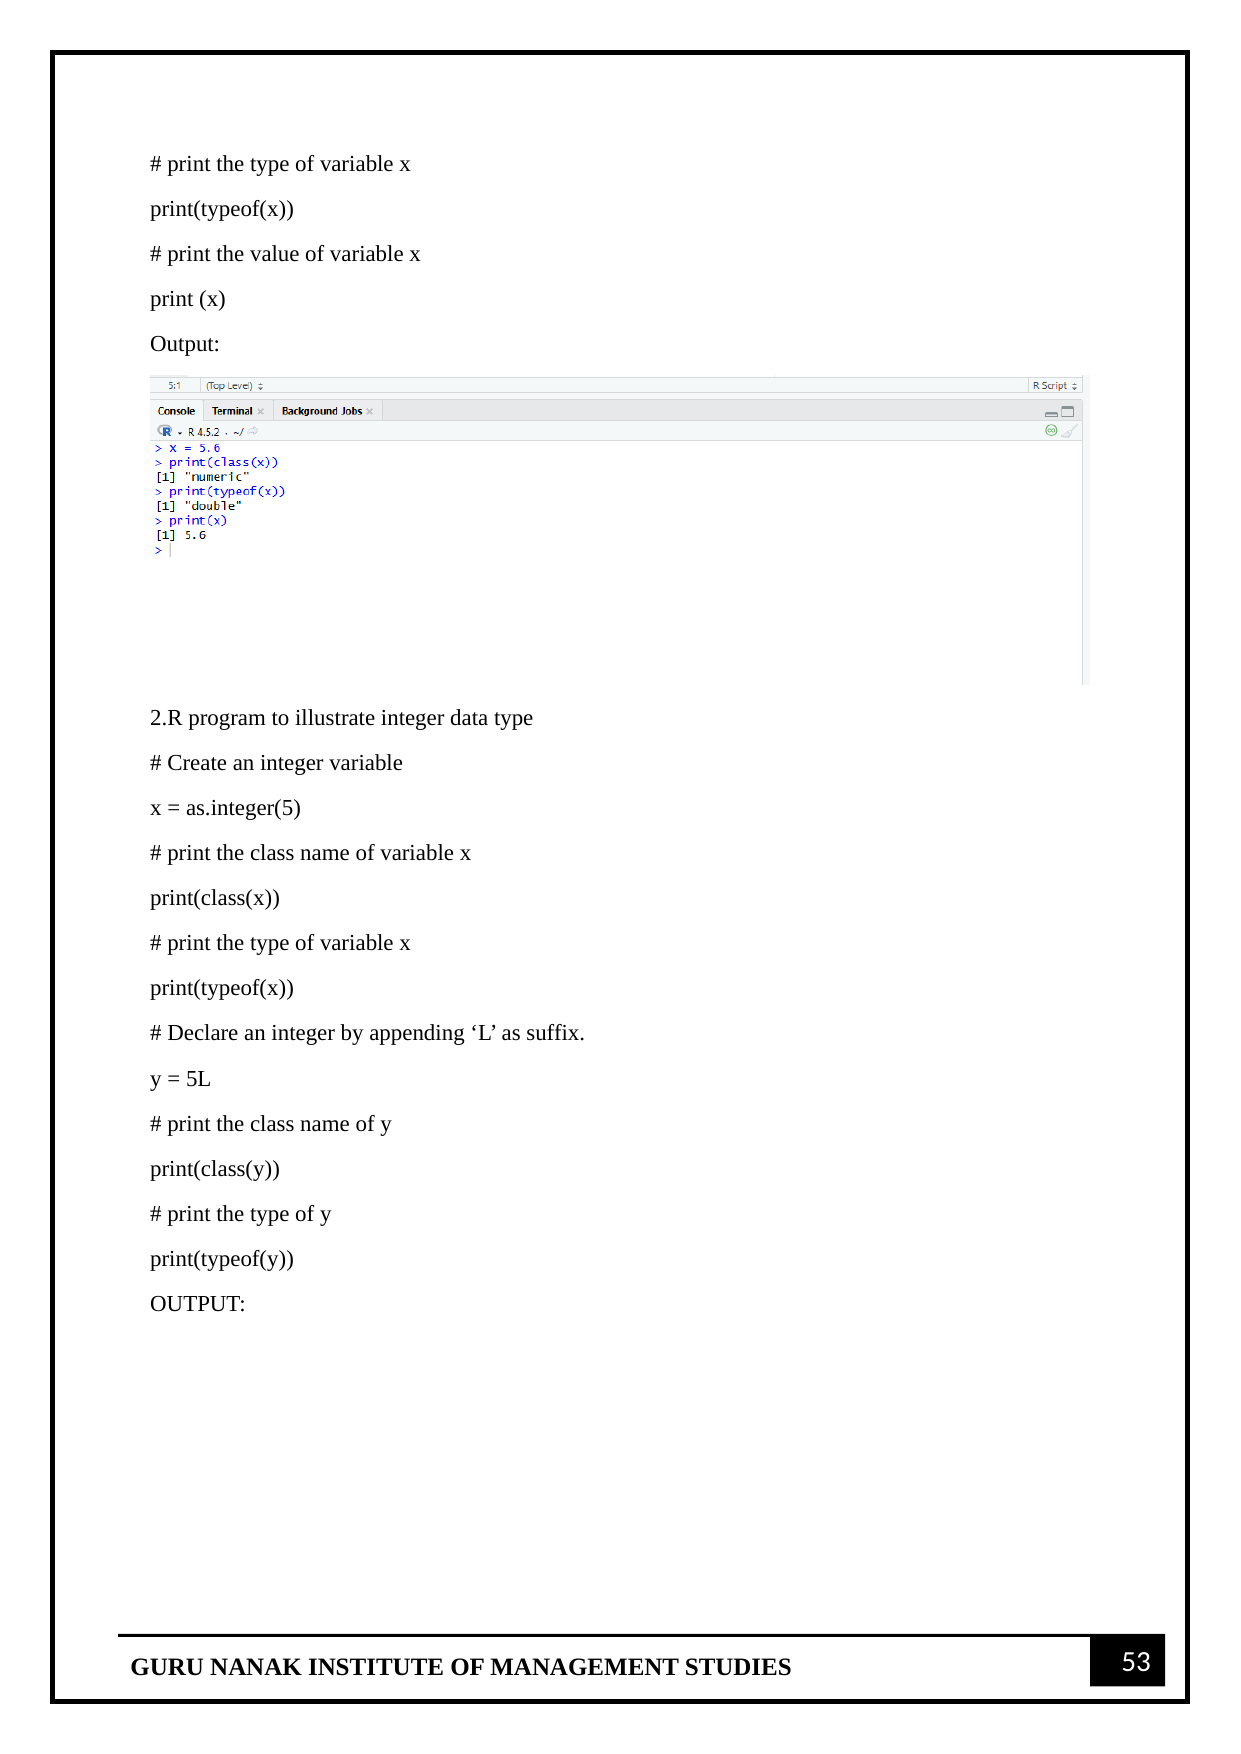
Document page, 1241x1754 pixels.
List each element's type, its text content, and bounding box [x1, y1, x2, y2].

text print(typeof(y)) [150, 1245, 1090, 1271]
text x = as.integer(5) [150, 794, 1090, 820]
text 2.R program to illustrate integer data type [150, 704, 1090, 730]
picture [150, 375, 1091, 685]
text print(typeof(x)) [150, 195, 1090, 221]
text print(class(y)) [150, 1155, 1090, 1181]
text y = 5L [150, 1064, 1090, 1091]
text Output: [150, 330, 1090, 357]
text # print the type of y [150, 1200, 1090, 1226]
text # Create an integer variable [150, 749, 1090, 775]
text # print the value of variable x [150, 240, 1090, 267]
text print(class(x)) [150, 884, 1090, 911]
text # Declare an integer by appending ‘L’ as suffix. [150, 1019, 1090, 1046]
text print(typeof(x)) [150, 974, 1090, 1001]
text # print the type of variable x [150, 929, 1090, 956]
text OUTPUT: [150, 1290, 1090, 1316]
text # print the type of variable x [150, 150, 1090, 176]
text print (x) [150, 285, 1090, 312]
text # print the class name of y [150, 1110, 1090, 1136]
text # print the class name of variable x [150, 839, 1090, 865]
